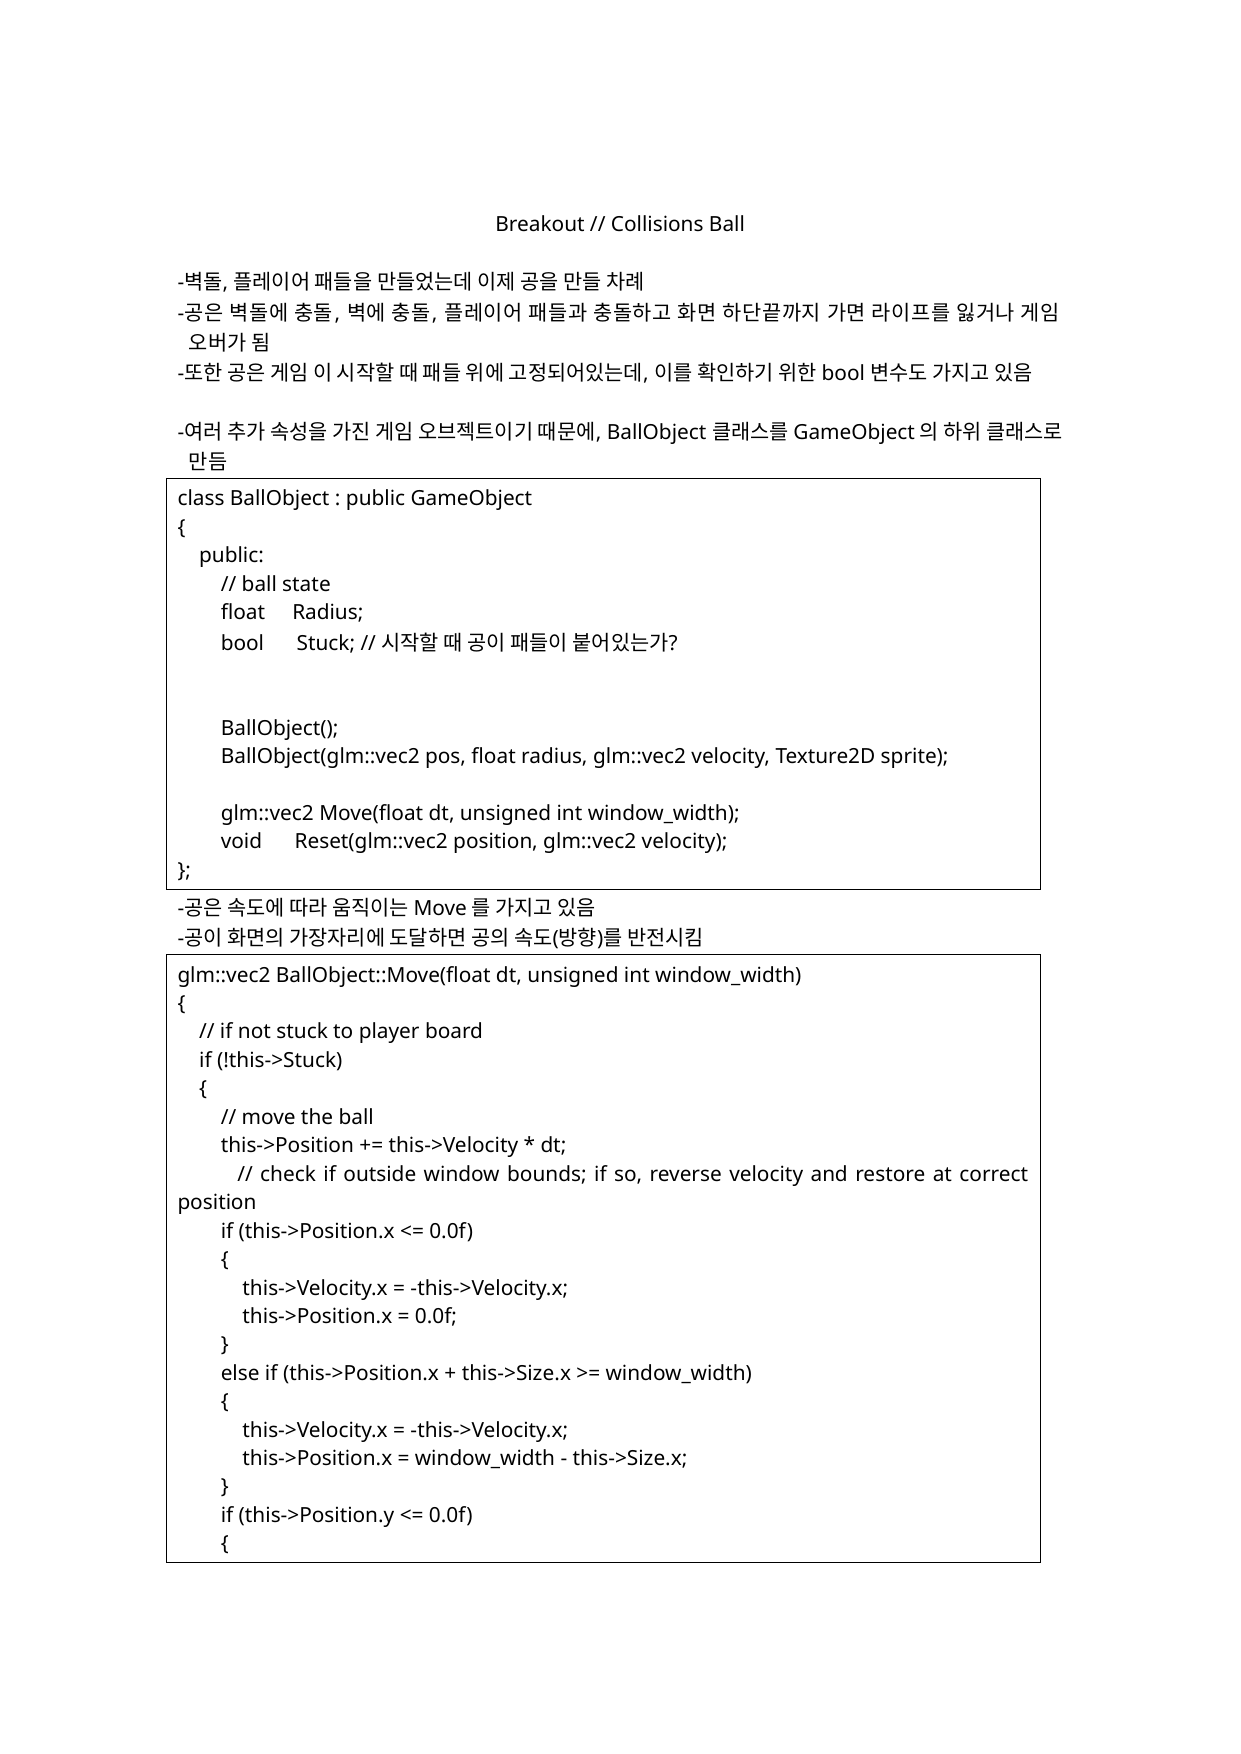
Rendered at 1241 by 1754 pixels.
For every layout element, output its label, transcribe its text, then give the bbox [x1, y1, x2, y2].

table_header class BallObject : public GameObject { public: // ball state float Radius; bool Stuck; // 시작할 때 공이 패들이 붙어있는가? BallObject(); BallObject(glm::vec2 pos, float radius, glm::vec2 velocity, Texture2D sprite); glm::vec2 Move(float dt, unsigned int window_width); void Reset(glm::vec2 position, glm::vec2 velocity); }; [167, 479, 1040, 888]
text Breakout // Collisions Ball [169, 207, 1071, 237]
text -공은 속도에 따라 움직이는 Move를 가지고 있음 [169, 889, 1071, 922]
text -공이 화면의 가장자리에 도달하면 공의 속도(방향)를 반전시킴 [169, 922, 1071, 954]
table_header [167, 955, 1040, 1562]
text -여러 추가 속성을 가진 게임 오브젝트이기 때문에, BallObject 클래스를 GameObject의 하위 클래스로 만듬 [169, 415, 1071, 478]
text -공은 벽돌에 충돌, 벽에 충돌, 플레이어 패들과 충돌하고 화면 하단끝까지 가면 라이프를 잃거나 게임 오버가 됨 [177, 296, 1063, 356]
text -벽돌, 플레이어 패들을 만들었는데 이제 공을 만들 차례 [177, 266, 1063, 296]
text -또한 공은 게임 이 시작할 때 패들 위에 고정되어있는데, 이를 확인하기 위한 bool 변수도 가지고 있음 [177, 356, 1063, 387]
